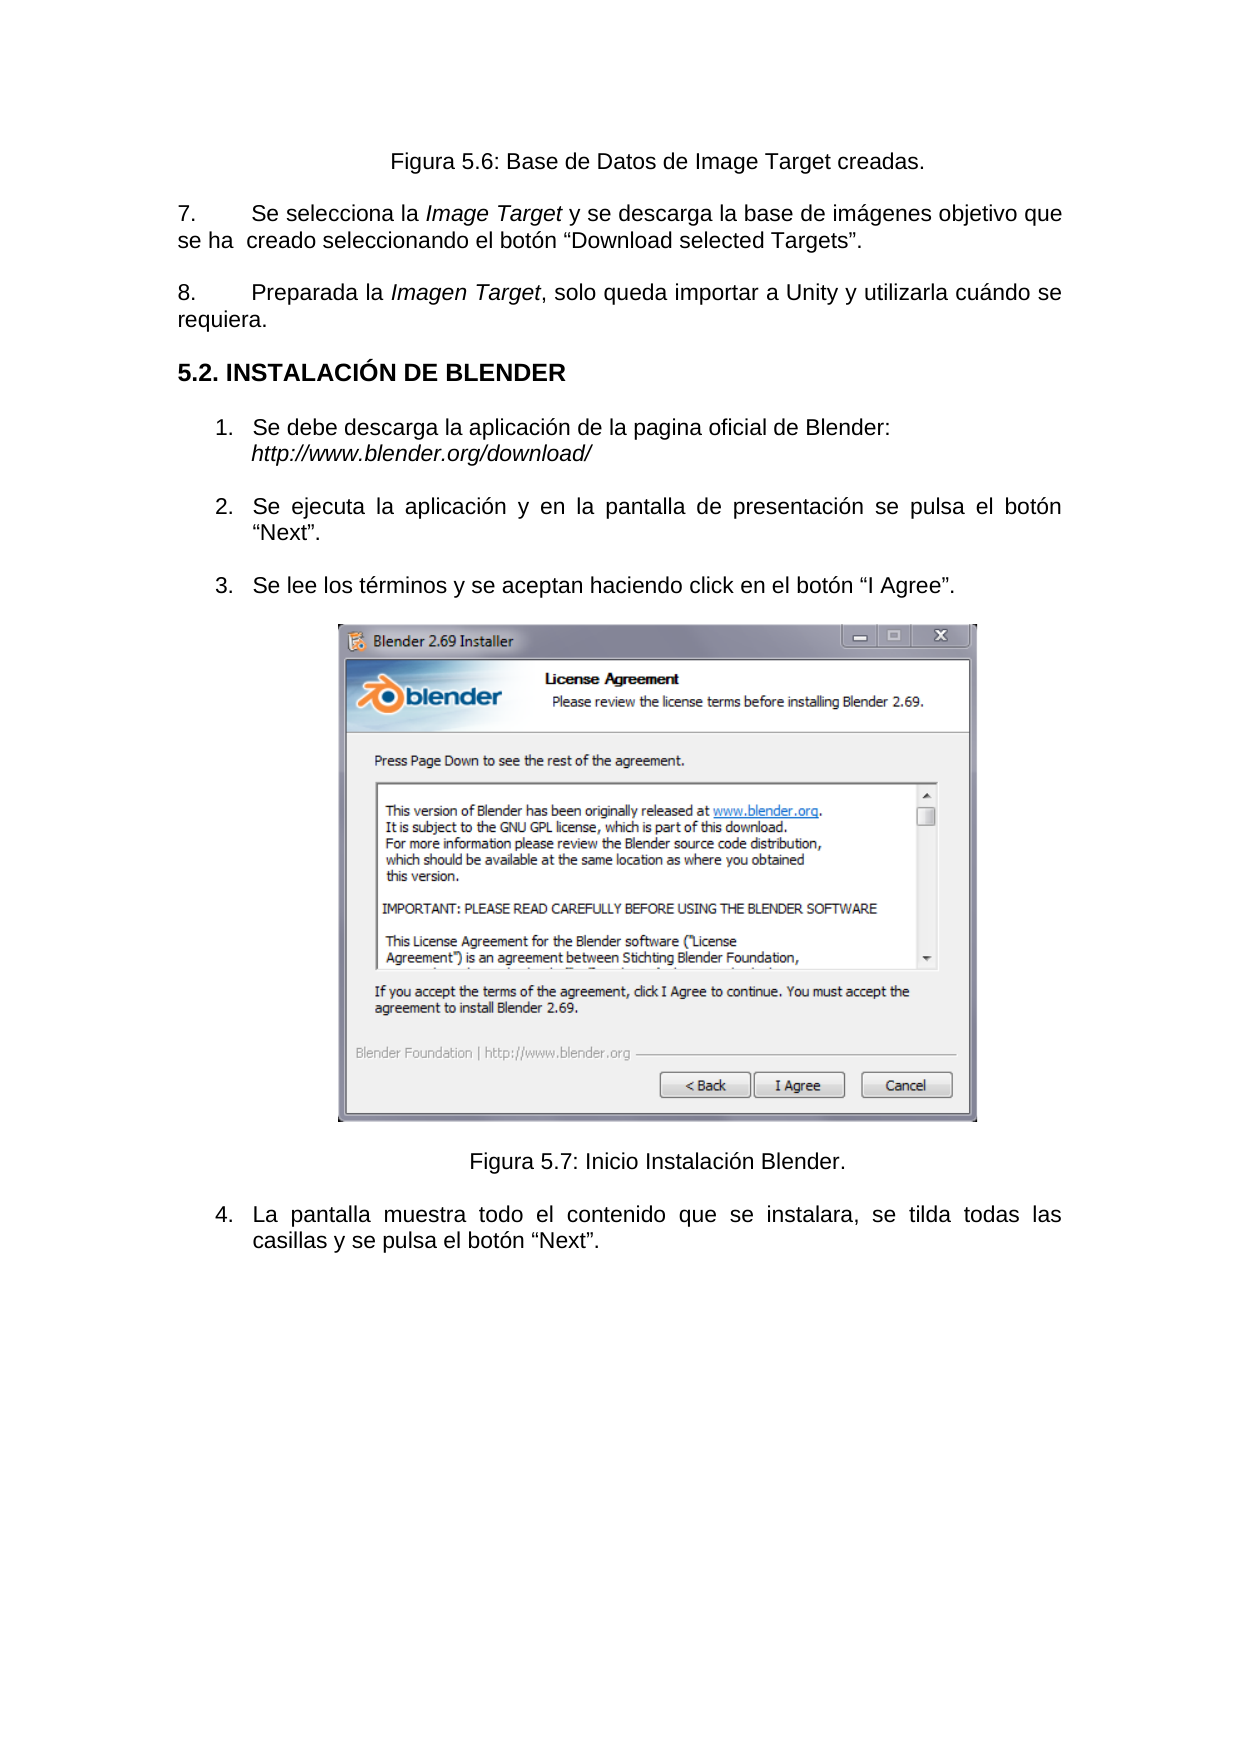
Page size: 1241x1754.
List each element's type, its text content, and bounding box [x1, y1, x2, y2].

picture [338, 624, 978, 1122]
text 5.2. INSTALACIÓN DE BLENDER [177, 358, 1063, 387]
text Figura 5.7: Inicio Instalación Blender. [252, 1148, 1063, 1174]
list Se selecciona la Image Target y se descarga la base de imágenes objetivo que se ha creado seleccionando el botón “Download selected Targets”. [177, 200, 1063, 253]
text http://www.blender.org/download/ [251, 440, 1063, 466]
list Se ejecuta la aplicación y en la pantalla de presentación se pulsa el botón “Next”. [215, 493, 1063, 545]
text Figura 5.6: Base de Datos de Image Target creadas. [252, 148, 1063, 174]
list La pantalla muestra todo el contenido que se instalara, se tilda todas las casillas y se pulsa el botón “Next”. [215, 1201, 1063, 1253]
list Preparada la Imagen Target, solo queda importar a Unity y utilizarla cuándo se requiera. [177, 279, 1063, 332]
list Se lee los términos y se aceptan haciendo click en el botón “I Agree”. [215, 572, 1063, 598]
list Se debe descarga la aplicación de la pagina oficial de Blender: [215, 413, 1063, 440]
